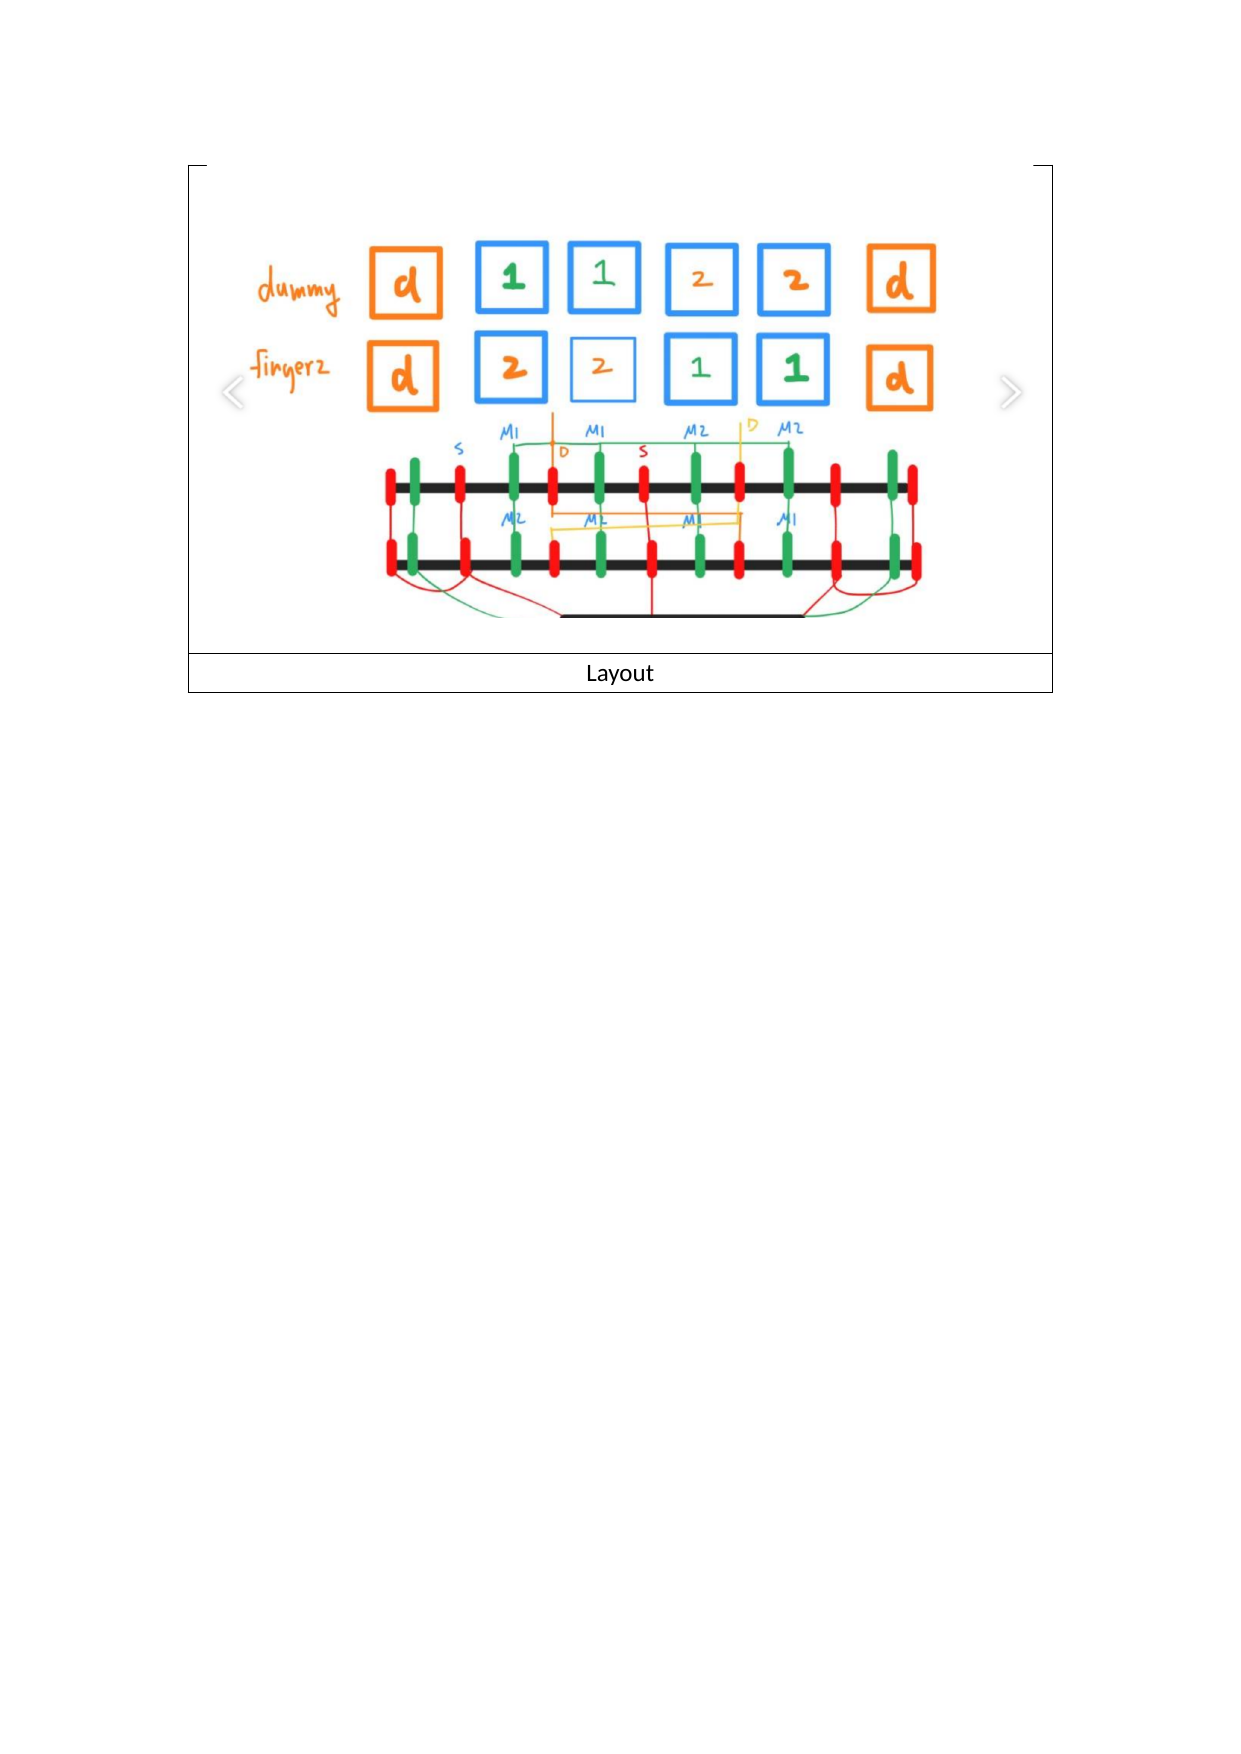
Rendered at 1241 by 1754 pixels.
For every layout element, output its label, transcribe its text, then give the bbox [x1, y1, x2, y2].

table_cell Layout [189, 654, 1052, 692]
table_cell [189, 166, 1052, 653]
picture [206, 165, 1034, 618]
